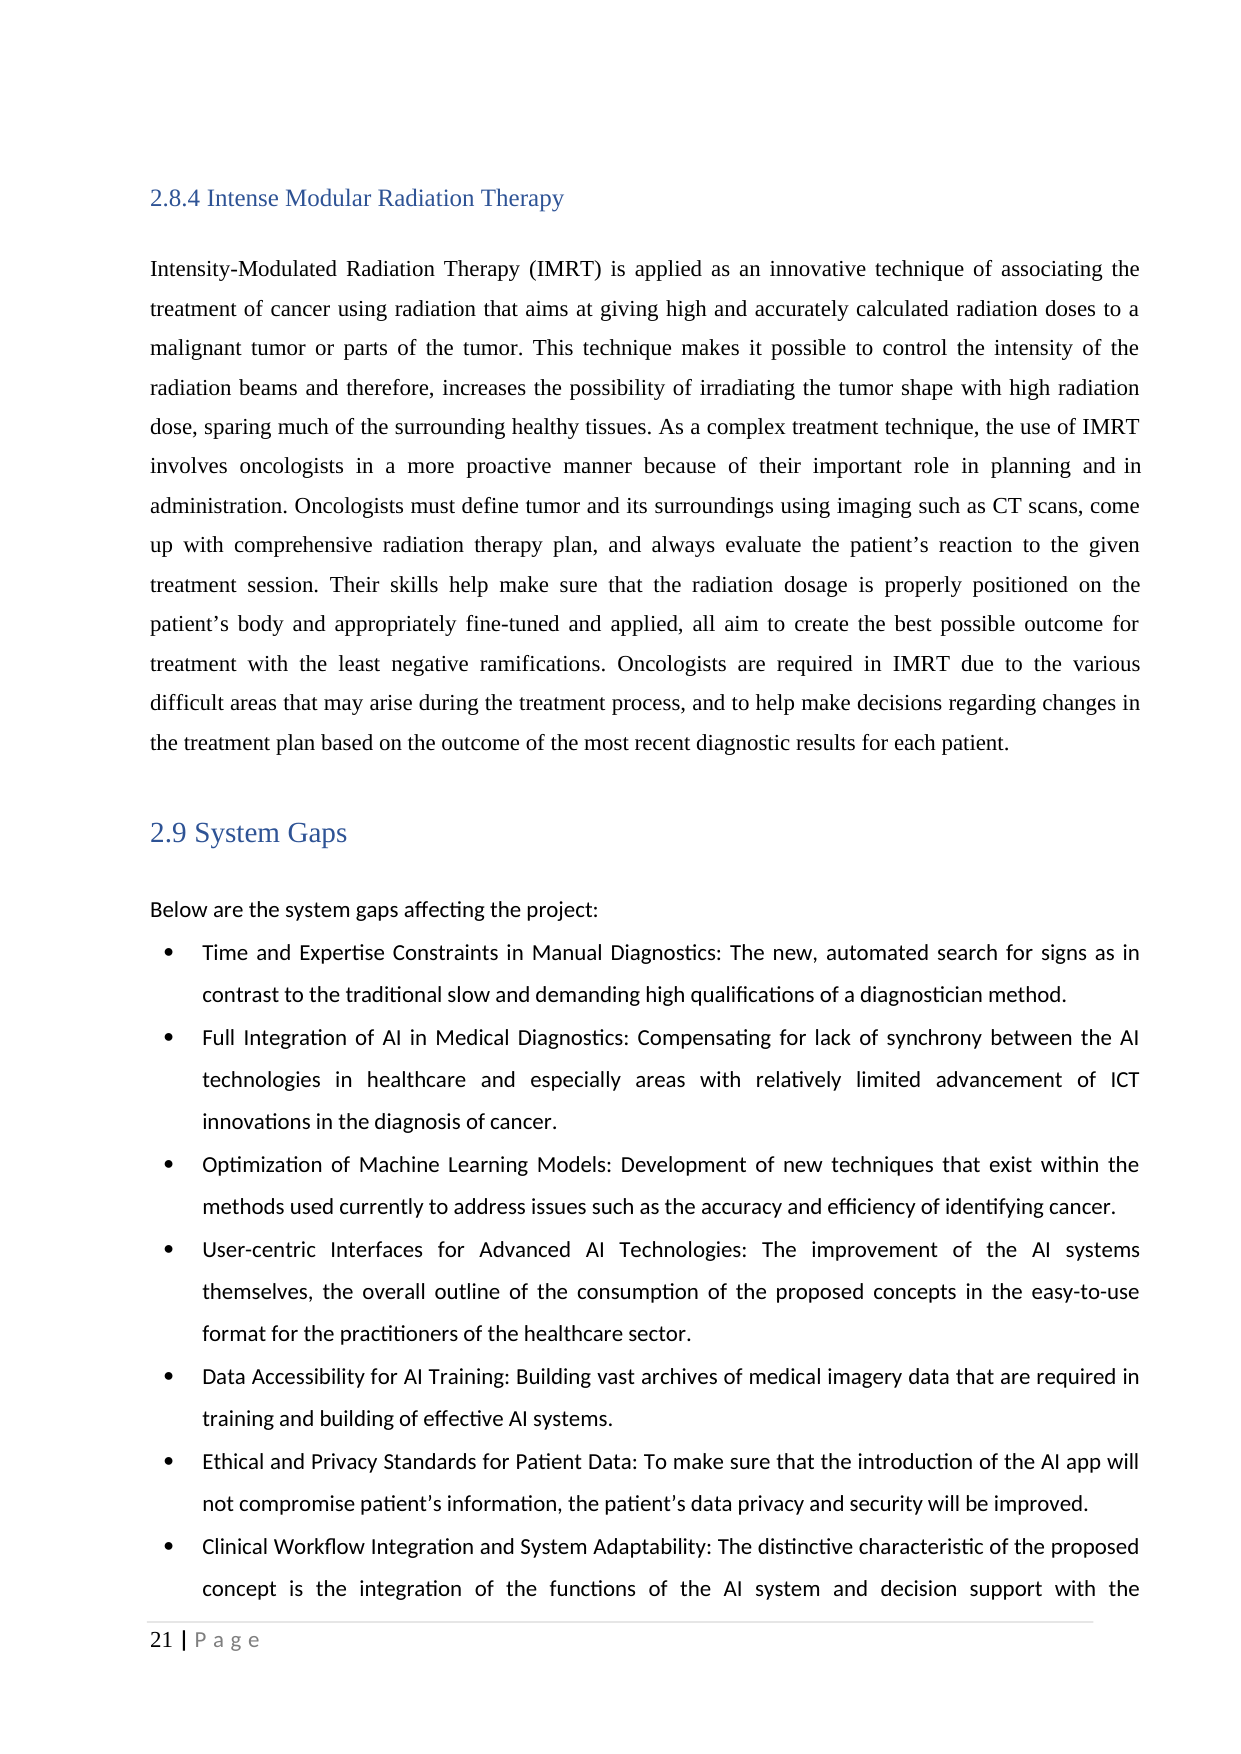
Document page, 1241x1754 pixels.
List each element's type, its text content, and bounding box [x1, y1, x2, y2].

text Below are the system gaps affecting the project: [150, 895, 1142, 923]
subtitle System Gaps [150, 816, 1142, 849]
subtitle Intense Modular Radiation Therapy [150, 183, 1142, 212]
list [164, 1532, 1142, 1602]
list Data Accessibility for AI Training: Building vast archives of medical imagery data that are required in training and building of effective AI systems. [164, 1362, 1142, 1432]
list Time and Expertise Constraints in Manual Diagnostics: The new, automated search for signs as in contrast to the traditional slow and demanding high qualifications of a diagnostician method. [164, 938, 1142, 1008]
list Full Integration of AI in Medical Diagnostics: Compensating for lack of synchrony between the AI technologies in healthcare and especially areas with relatively limited advancement of ICT innovations in the diagnosis of cancer. [164, 1023, 1142, 1135]
list Ethical and Privacy Standards for Patient Data: To make sure that the introduction of the AI app will not compromise patient’s information, the patient’s data privacy and security will be improved. [164, 1447, 1142, 1517]
list User-centric Interfaces for Advanced AI Technologies: The improvement of the AI systems themselves, the overall outline of the consumption of the proposed concepts in the easy-to-use format for the practitioners of the healthcare sector. [164, 1235, 1142, 1347]
text Intensity-Modulated Radiation Therapy (IMRT) is applied as an innovative technique of associating the treatment of cancer using radiation that aims at giving high and accurately calculated radiation doses to a malignant tumor or parts of the tumor. This technique makes it possible to control the intensity of the radiation beams and therefore, increases the possibility of irradiating the tumor shape with high radiation dose, sparing much of the surrounding healthy tissues. As a complex treatment technique, the use of IMRT involves oncologists in a more proactive manner because of their important role in planning and in administration. Oncologists must define tumor and its surroundings using imaging such as CT scans, come up with comprehensive radiation therapy plan, and always evaluate the patient’s reaction to the given treatment session. Their skills help make sure that the radiation dosage is properly positioned on the patient’s body and appropriately fine-tuned and applied, all aim to create the best possible outcome for treatment with the least negative ramifications. Oncologists are required in IMRT due to the various difficult areas that may arise during the treatment process, and to help make decisions regarding changes in the treatment plan based on the outcome of the most recent diagnostic results for each patient. [150, 255, 1142, 755]
list Optimization of Machine Learning Models: Development of new techniques that exist within the methods used currently to address issues such as the accuracy and efficiency of identifying cancer. [164, 1150, 1142, 1220]
